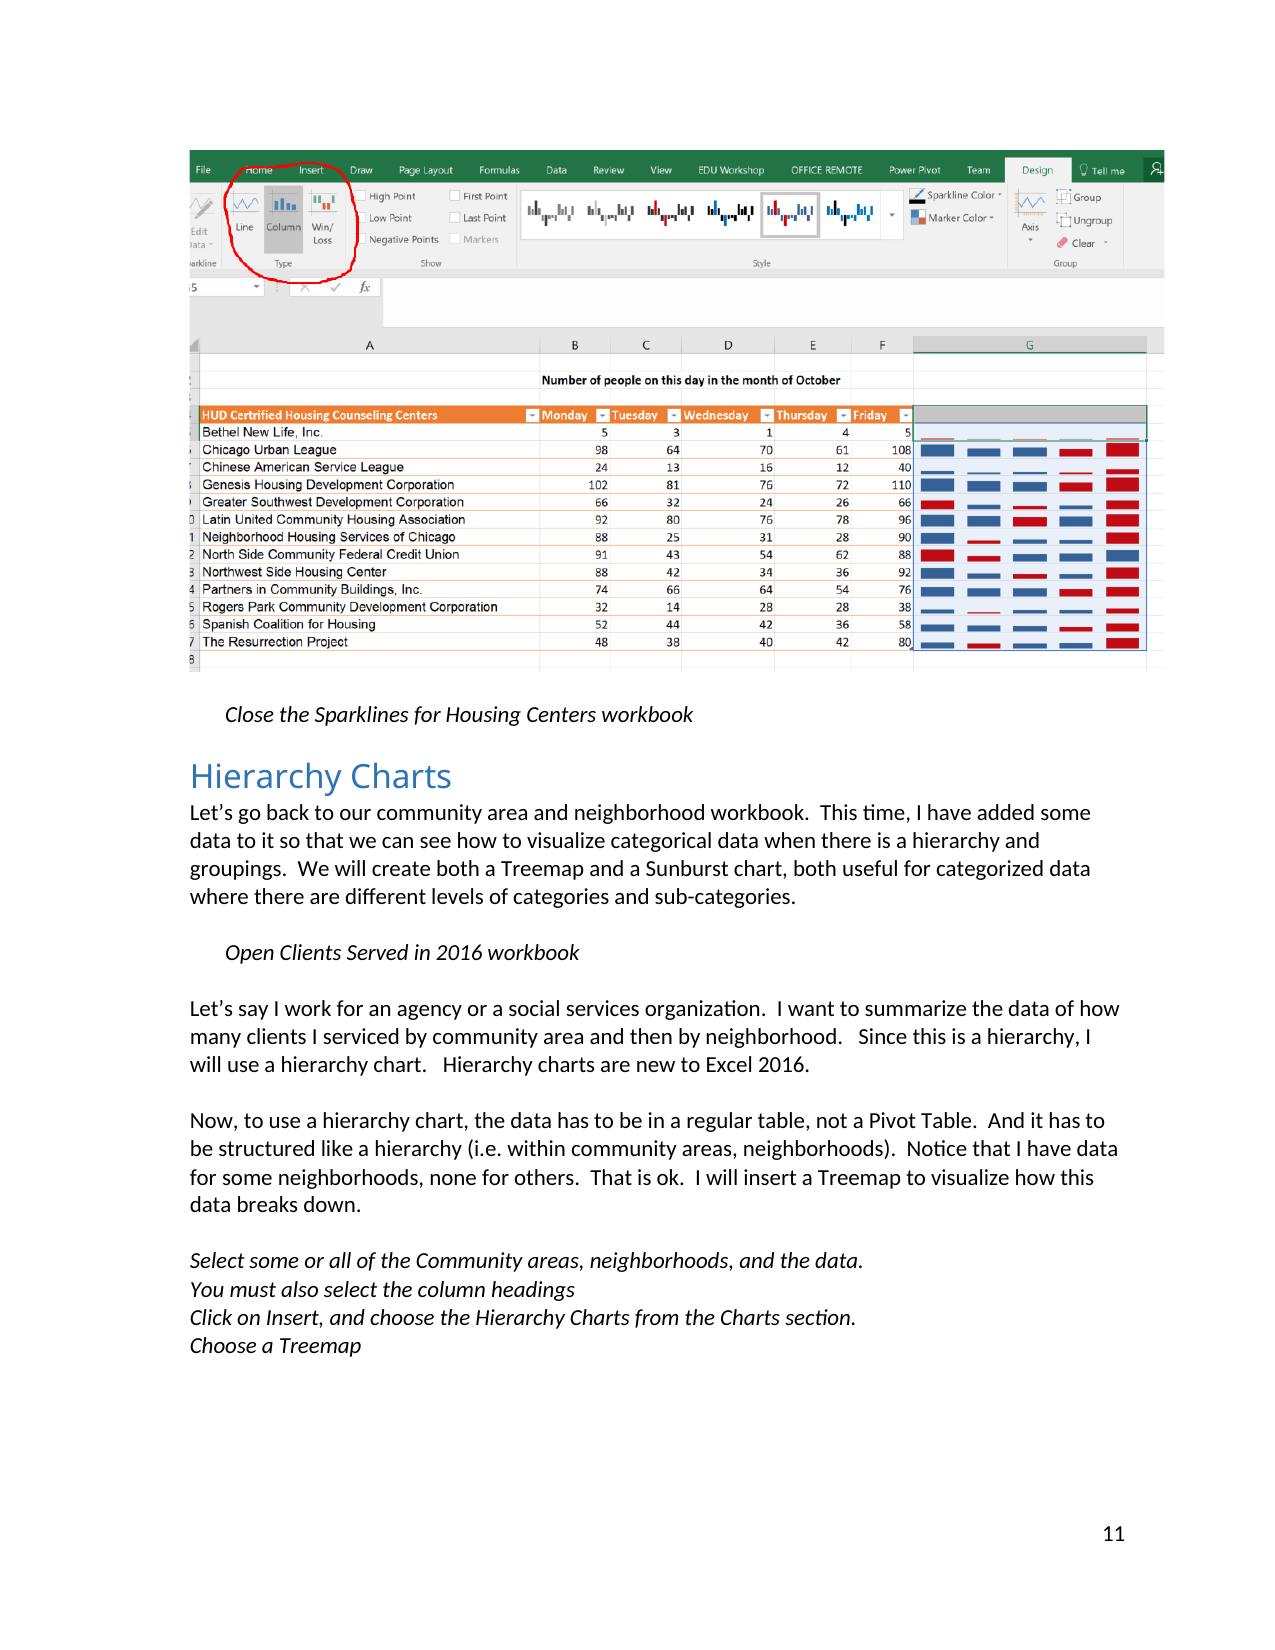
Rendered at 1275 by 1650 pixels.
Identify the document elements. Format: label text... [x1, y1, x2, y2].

picture [189, 150, 1165, 672]
text Open Clients Served in 2016 workbook [225, 938, 1125, 966]
text Let’s say I work for an agency or a social services organization. I want to summarize the data of how many clients I serviced by community area and then by neighborhood. Since this is a hierarchy, I will use a hierarchy chart. Hierarchy charts are new to Excel 2016. [189, 994, 1125, 1078]
text Hierarchy Charts [189, 753, 1125, 798]
text You must also select the column headings [189, 1275, 1125, 1303]
text Select some or all of the Community areas, neighborhoods, and the data. [189, 1247, 1125, 1275]
text Click on Insert, and choose the Hierarchy Charts from the Charts section. [189, 1303, 1125, 1331]
text Close the Sparklines for Housing Centers workbook [225, 700, 1125, 728]
text Choose a Treemap [189, 1331, 1125, 1359]
text Let’s go back to our community area and neighborhood workbook. This time, I have added some data to it so that we can see how to visualize categorical data when there is a hierarchy and groupings. We will create both a Treemap and a Sunburst chart, both useful for categorized data where there are different levels of categories and sub-categories. [189, 798, 1125, 910]
text Now, to use a hierarchy chart, the data has to be in a regular table, not a Pivot Table. And it has to be structured like a hierarchy (i.e. within community areas, neighborhoods). Notice that I have data for some neighborhoods, none for others. That is ok. I will insert a Treemap to visualize how this data breaks down. [189, 1107, 1125, 1219]
